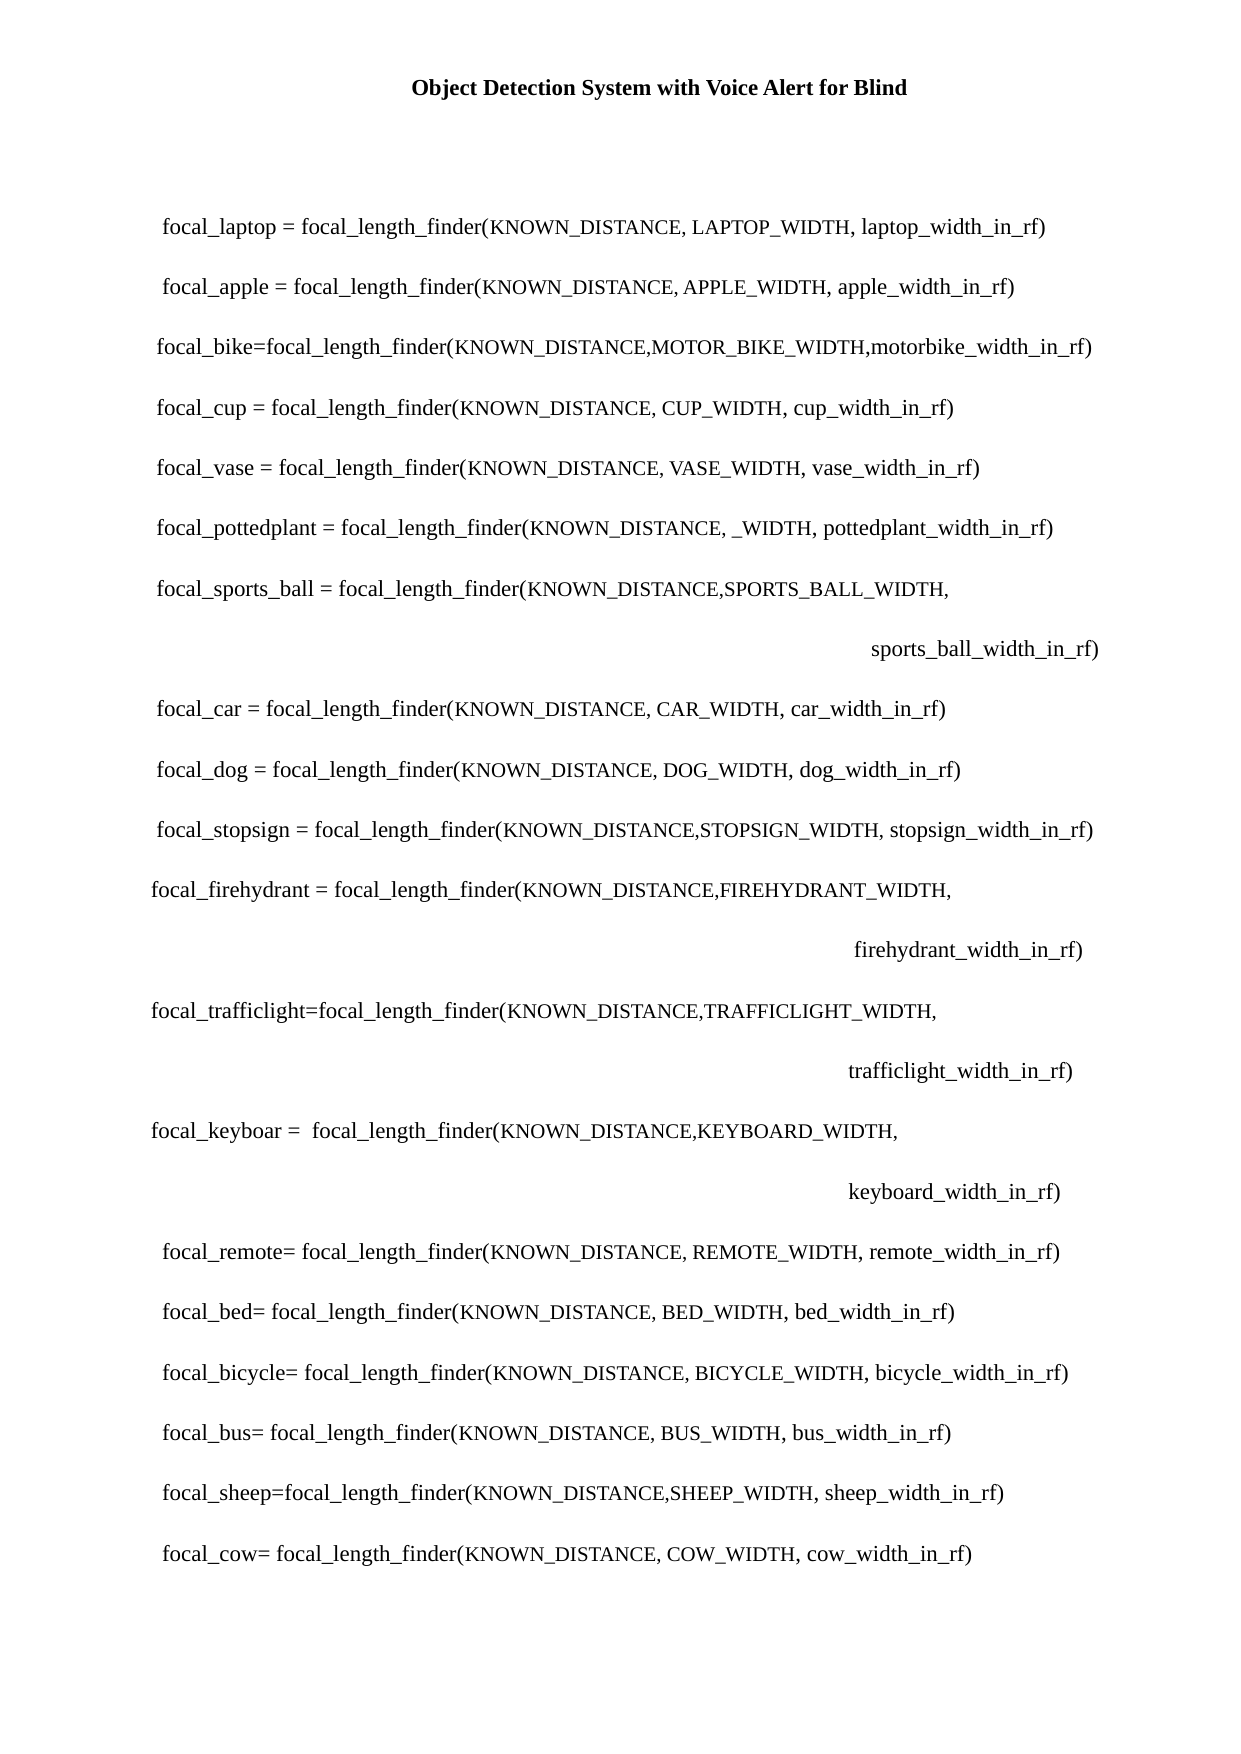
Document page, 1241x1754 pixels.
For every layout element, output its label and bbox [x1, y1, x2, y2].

table_cell [136, 205, 1184, 1606]
